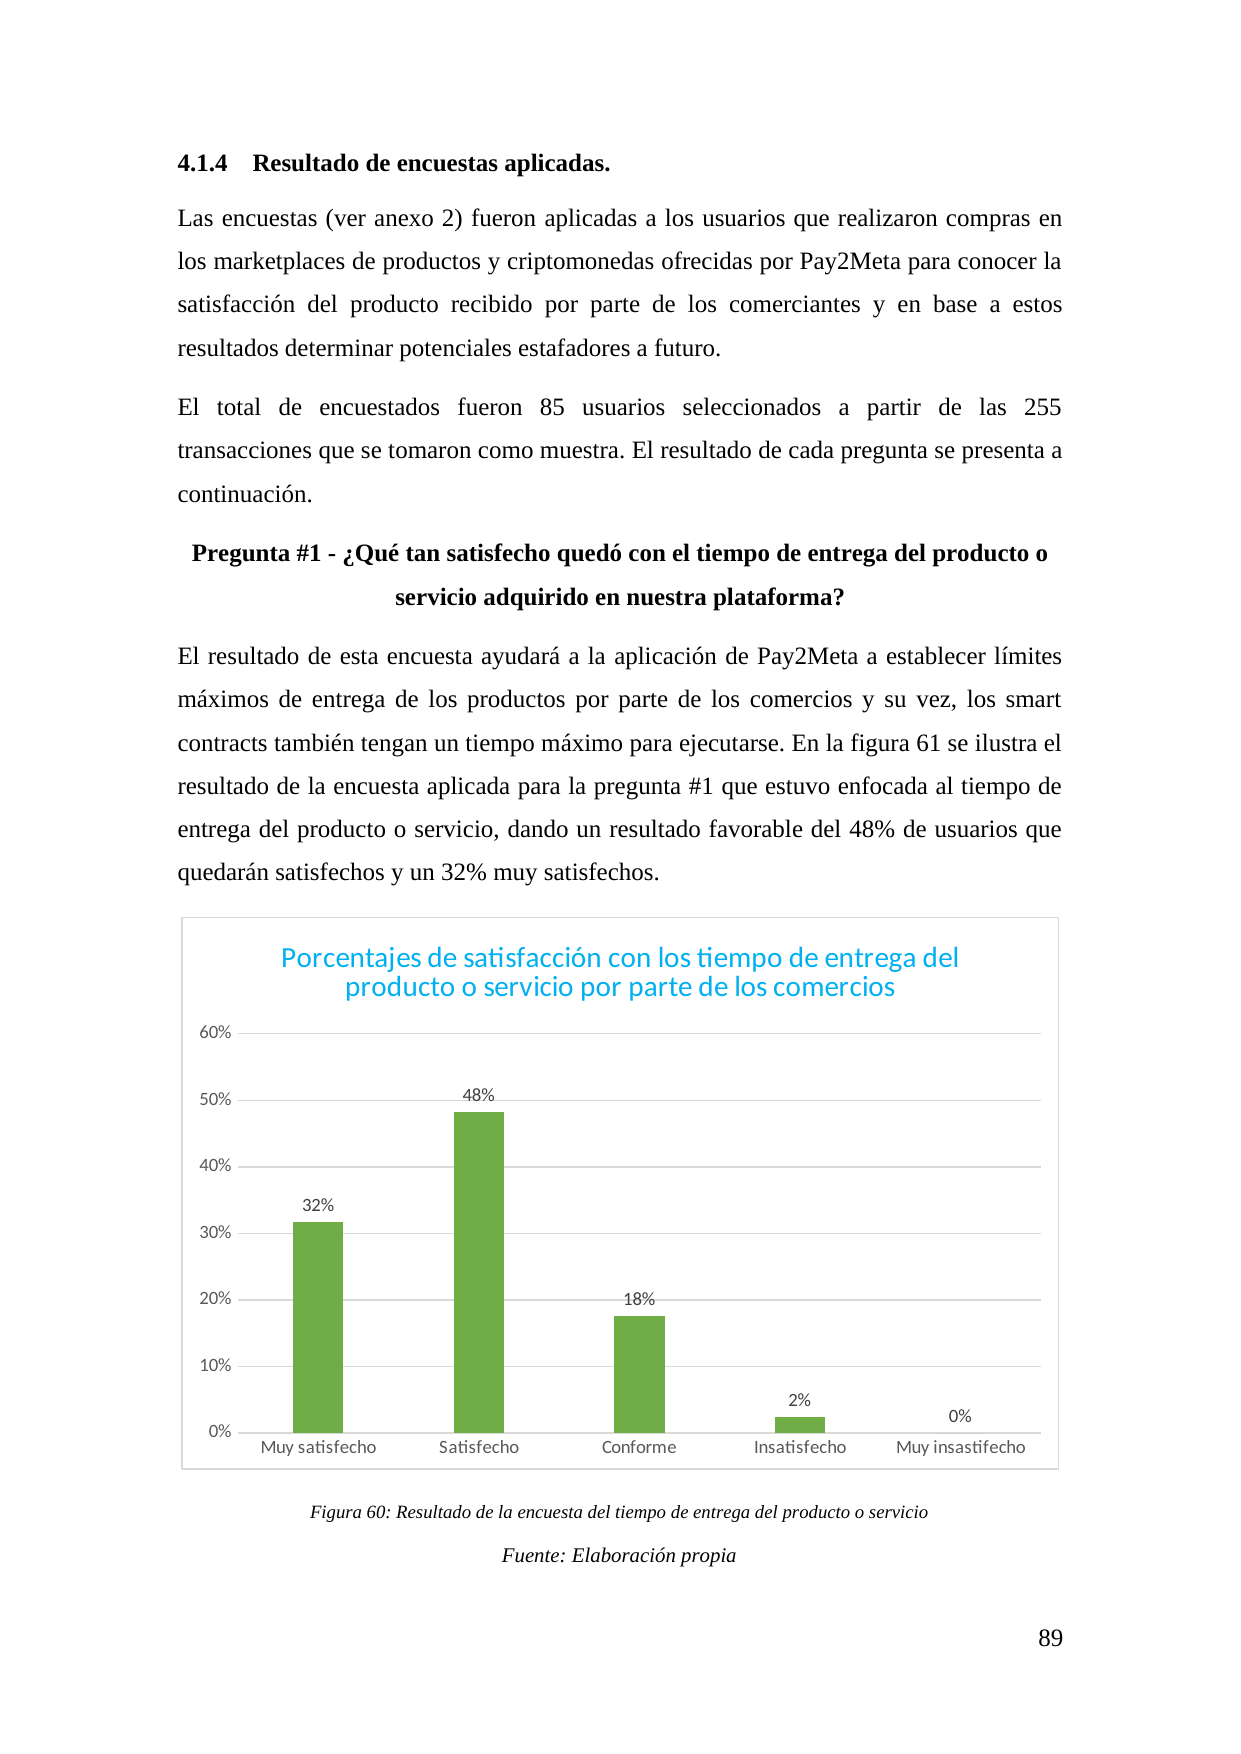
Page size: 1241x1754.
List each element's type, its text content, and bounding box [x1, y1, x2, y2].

text Figura 60: Resultado de la encuesta del tiempo de entrega del producto o servicio [177, 1501, 1063, 1522]
text Pregunta #1 - ¿Qué tan satisfecho quedó con el tiempo de entrega del producto o servicio adquirido en nuestra plataforma? [177, 538, 1063, 610]
text El total de encuestados fueron 85 usuarios seleccionados a partir de las 255 transacciones que se tomaron como muestra. El resultado de cada pregunta se presenta a continuación. [177, 392, 1063, 507]
list Resultado de encuestas aplicadas. [177, 148, 1063, 176]
text El resultado de esta encuesta ayudará a la aplicación de Pay2Meta a establecer límites máximos de entrega de los productos por parte de los comercios y su vez, los smart contracts también tengan un tiempo máximo para ejecutarse. En la figura 61 se ilustra el resultado de la encuesta aplicada para la pregunta #1 que estuvo enfocada al tiempo de entrega del producto o servicio, dando un resultado favorable del 48% de usuarios que quedarán satisfechos y un 32% muy satisfechos. [177, 641, 1063, 886]
text Las encuestas (ver anexo 2) fueron aplicadas a los usuarios que realizaron compras en los marketplaces de productos y criptomonedas ofrecidas por Pay2Meta para conocer la satisfacción del producto recibido por parte de los comerciantes y en base a estos resultados determinar potenciales estafadores a futuro. [177, 203, 1063, 361]
text Fuente: Elaboración propia [177, 1543, 1063, 1567]
